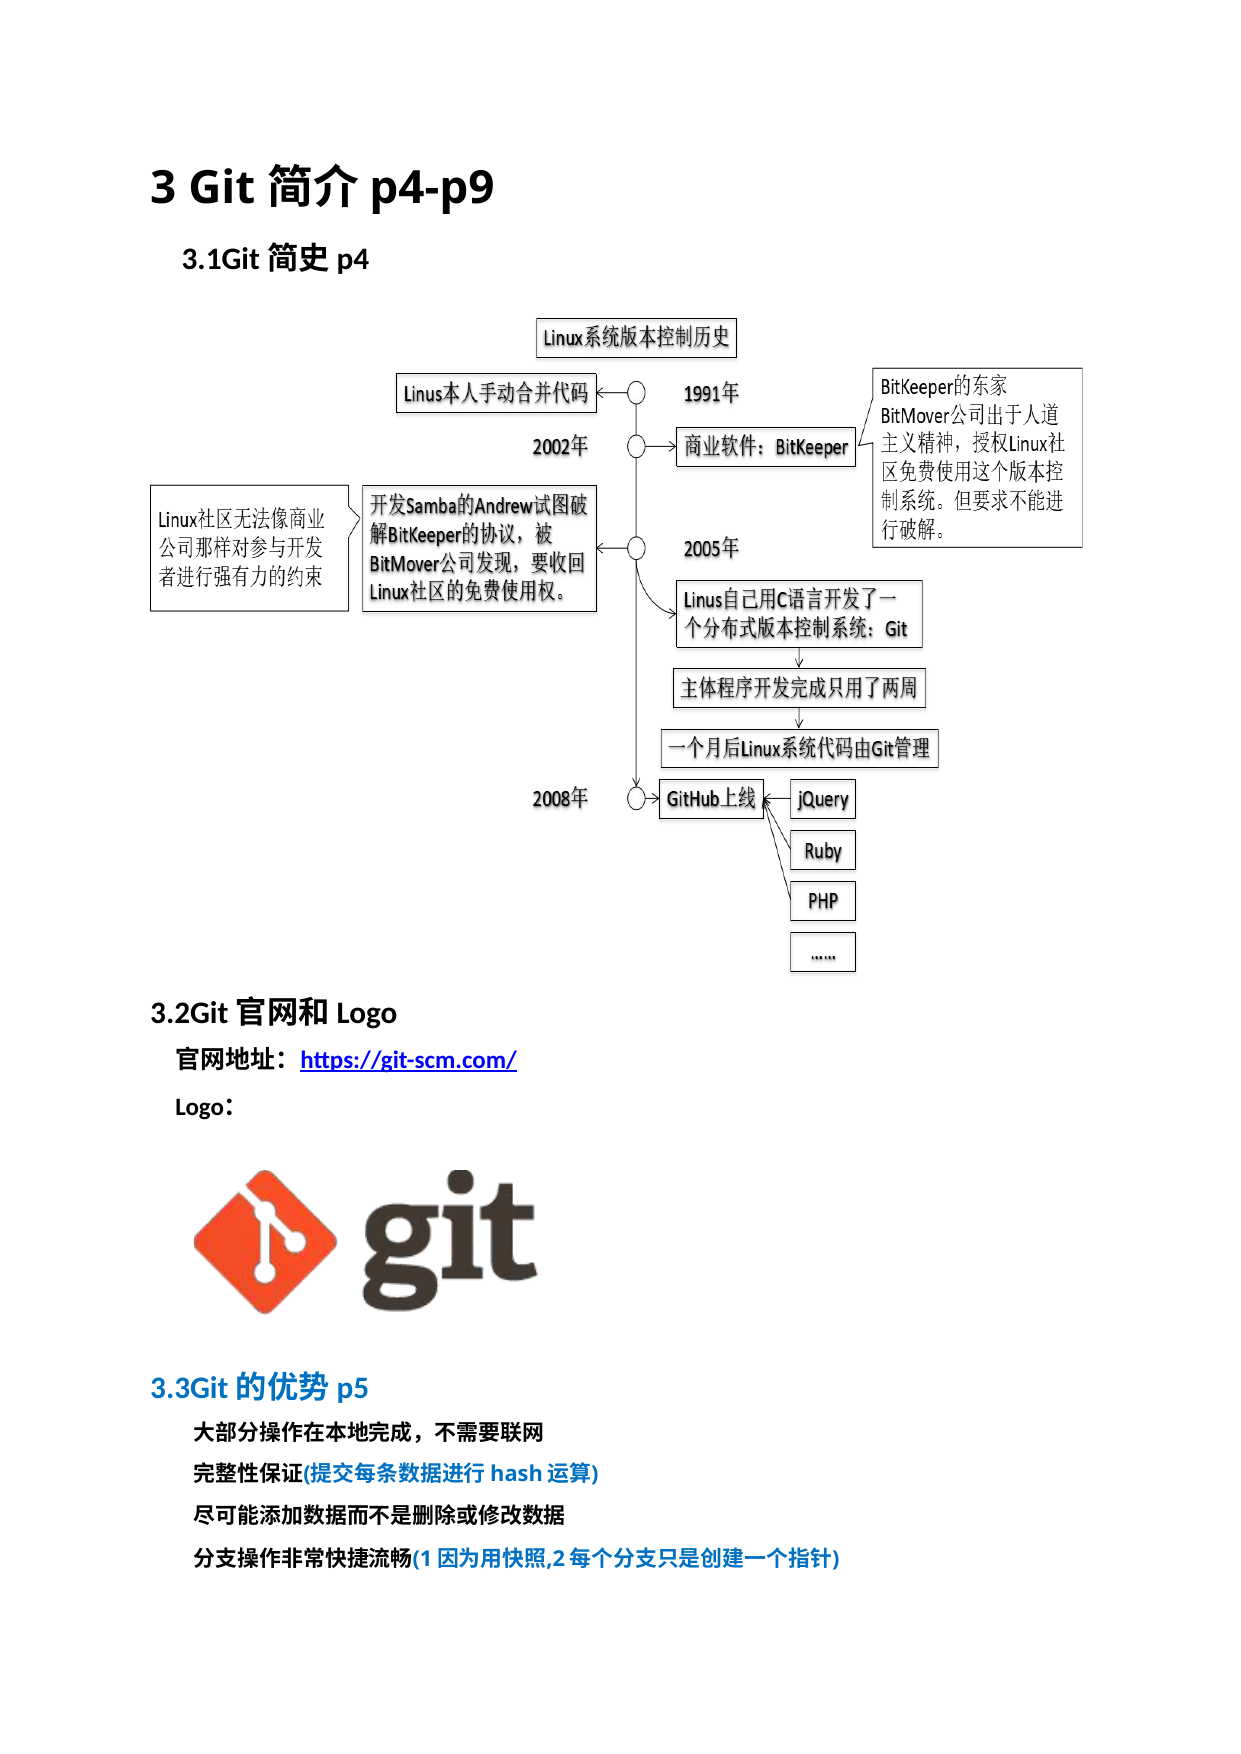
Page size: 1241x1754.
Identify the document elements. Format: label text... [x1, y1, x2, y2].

text 官网地址：https://git-scm.com/ [150, 1039, 1092, 1076]
text 3.3Git 的优势 p5 [150, 1362, 1090, 1408]
subtitle 3 Git 简介 p4-p9 [150, 150, 1090, 217]
text 完整性保证(提交每条数据进行hash运算) [150, 1456, 1092, 1488]
text 大部分操作在本地完成，不需要联网 [150, 1414, 1092, 1446]
text 分支操作非常快捷流畅(1因为用快照,2每个分支只是创建一个指针) [150, 1541, 1092, 1572]
picture [150, 316, 1083, 977]
text 尽可能添加数据而不是删除或修改数据 [150, 1498, 1092, 1530]
picture [193, 1170, 538, 1315]
text 3.1Git 简史 p4 [150, 233, 1090, 278]
text Logo： [150, 1087, 1092, 1123]
text 3.2Git 官网和 Logo [150, 987, 1090, 1033]
